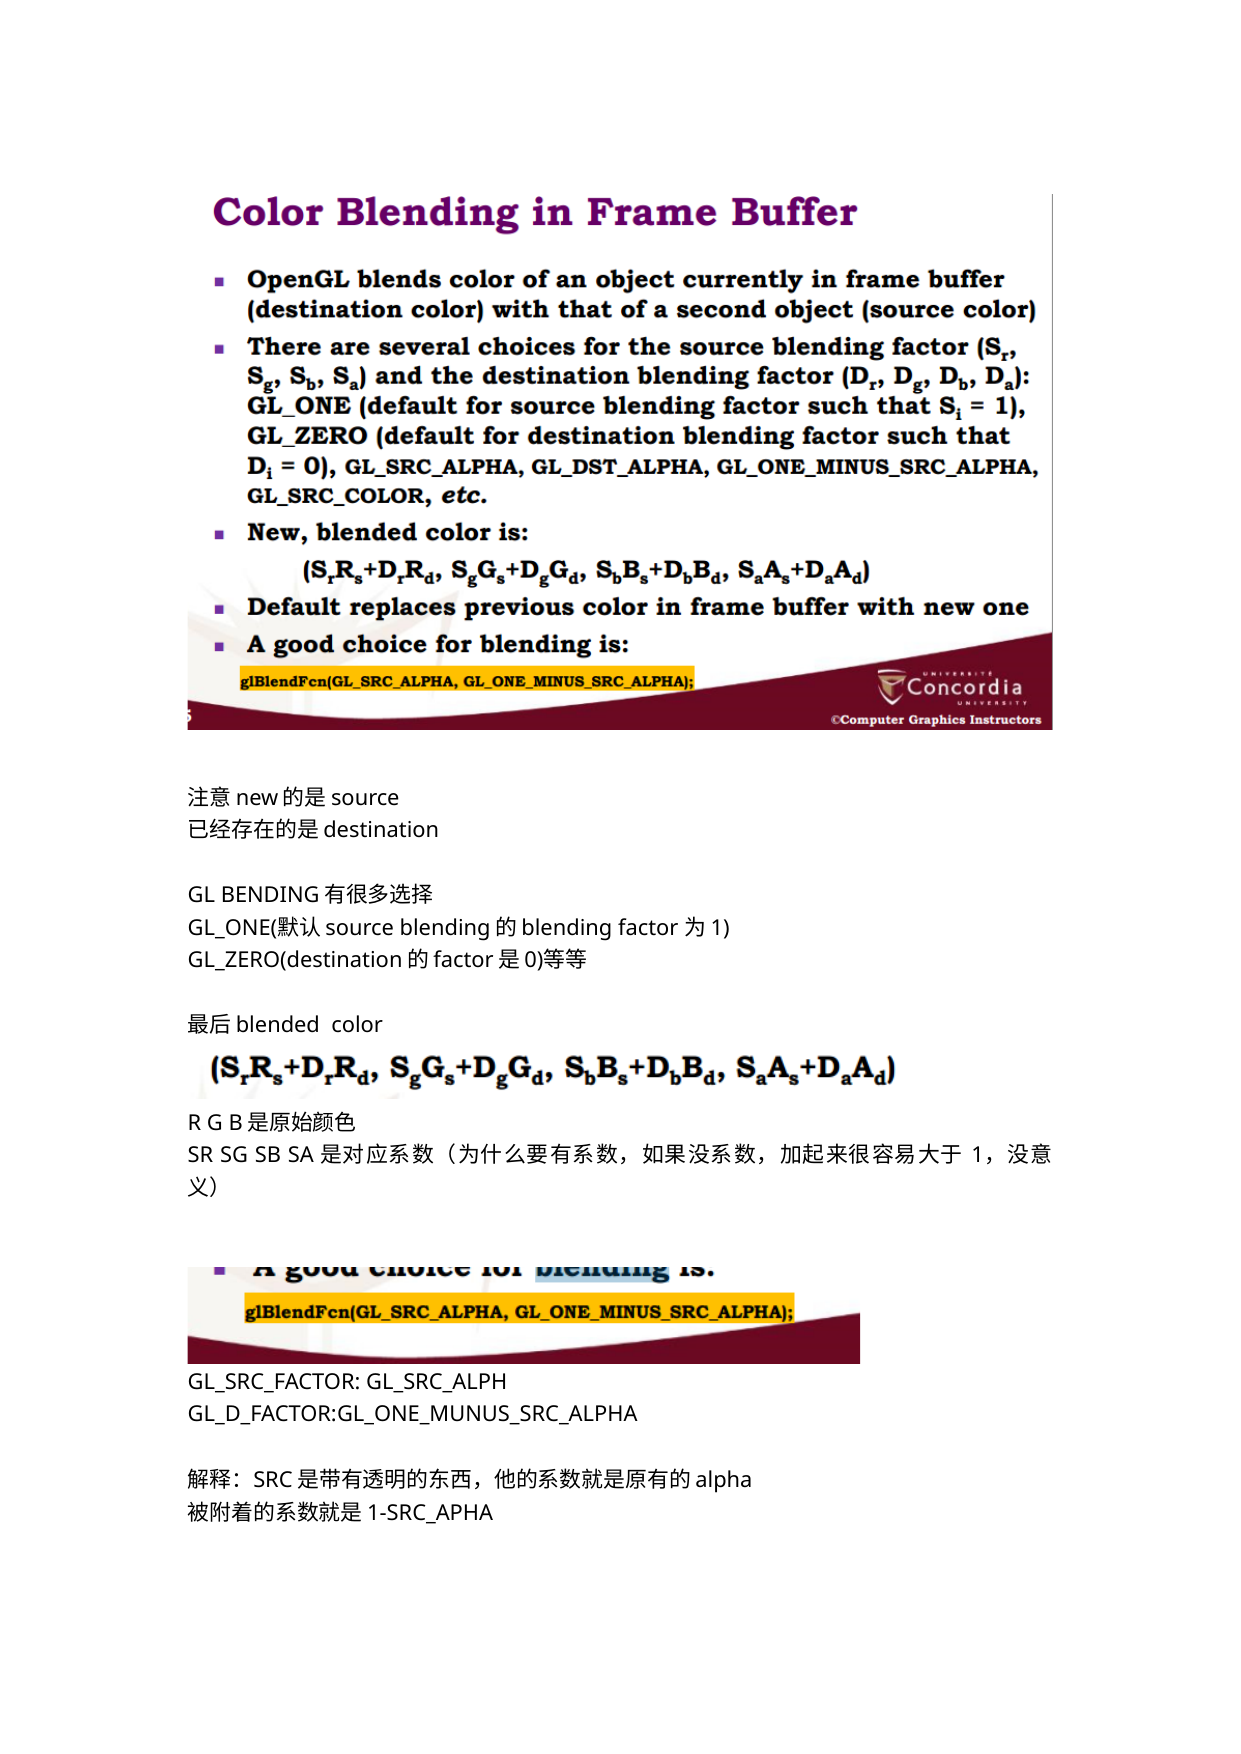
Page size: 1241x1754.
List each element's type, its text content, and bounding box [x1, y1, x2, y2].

text GL_ZERO(destination的factor是0)等等 [187, 942, 1053, 974]
text GL_D_FACTOR:GL_ONE_MUNUS_SRC_ALPHA [187, 1397, 1053, 1429]
picture [187, 1039, 928, 1099]
text 已经存在的是destination [187, 812, 1053, 844]
text GL_SRC_FACTOR: GL_SRC_ALPH [187, 1364, 1053, 1397]
text GL_ONE(默认source blending的blending factor 为1) [187, 909, 1053, 942]
text 解释：SRC是带有透明的东西，他的系数就是原有的alpha [187, 1462, 1053, 1494]
picture [187, 1267, 861, 1364]
text GL BENDING有很多选择 [187, 877, 1053, 909]
text R G B是原始颜色 [187, 1104, 1053, 1137]
text 被附着的系数就是1-SRC_APHA [187, 1494, 1053, 1527]
text 注意new的是source [187, 779, 1053, 812]
text SR SG SB SA是对应系数（为什么要有系数，如果没系数，加起来很容易大于1，没意义） [187, 1137, 1053, 1202]
text 最后blended color [187, 1007, 1053, 1039]
picture [187, 194, 1053, 730]
